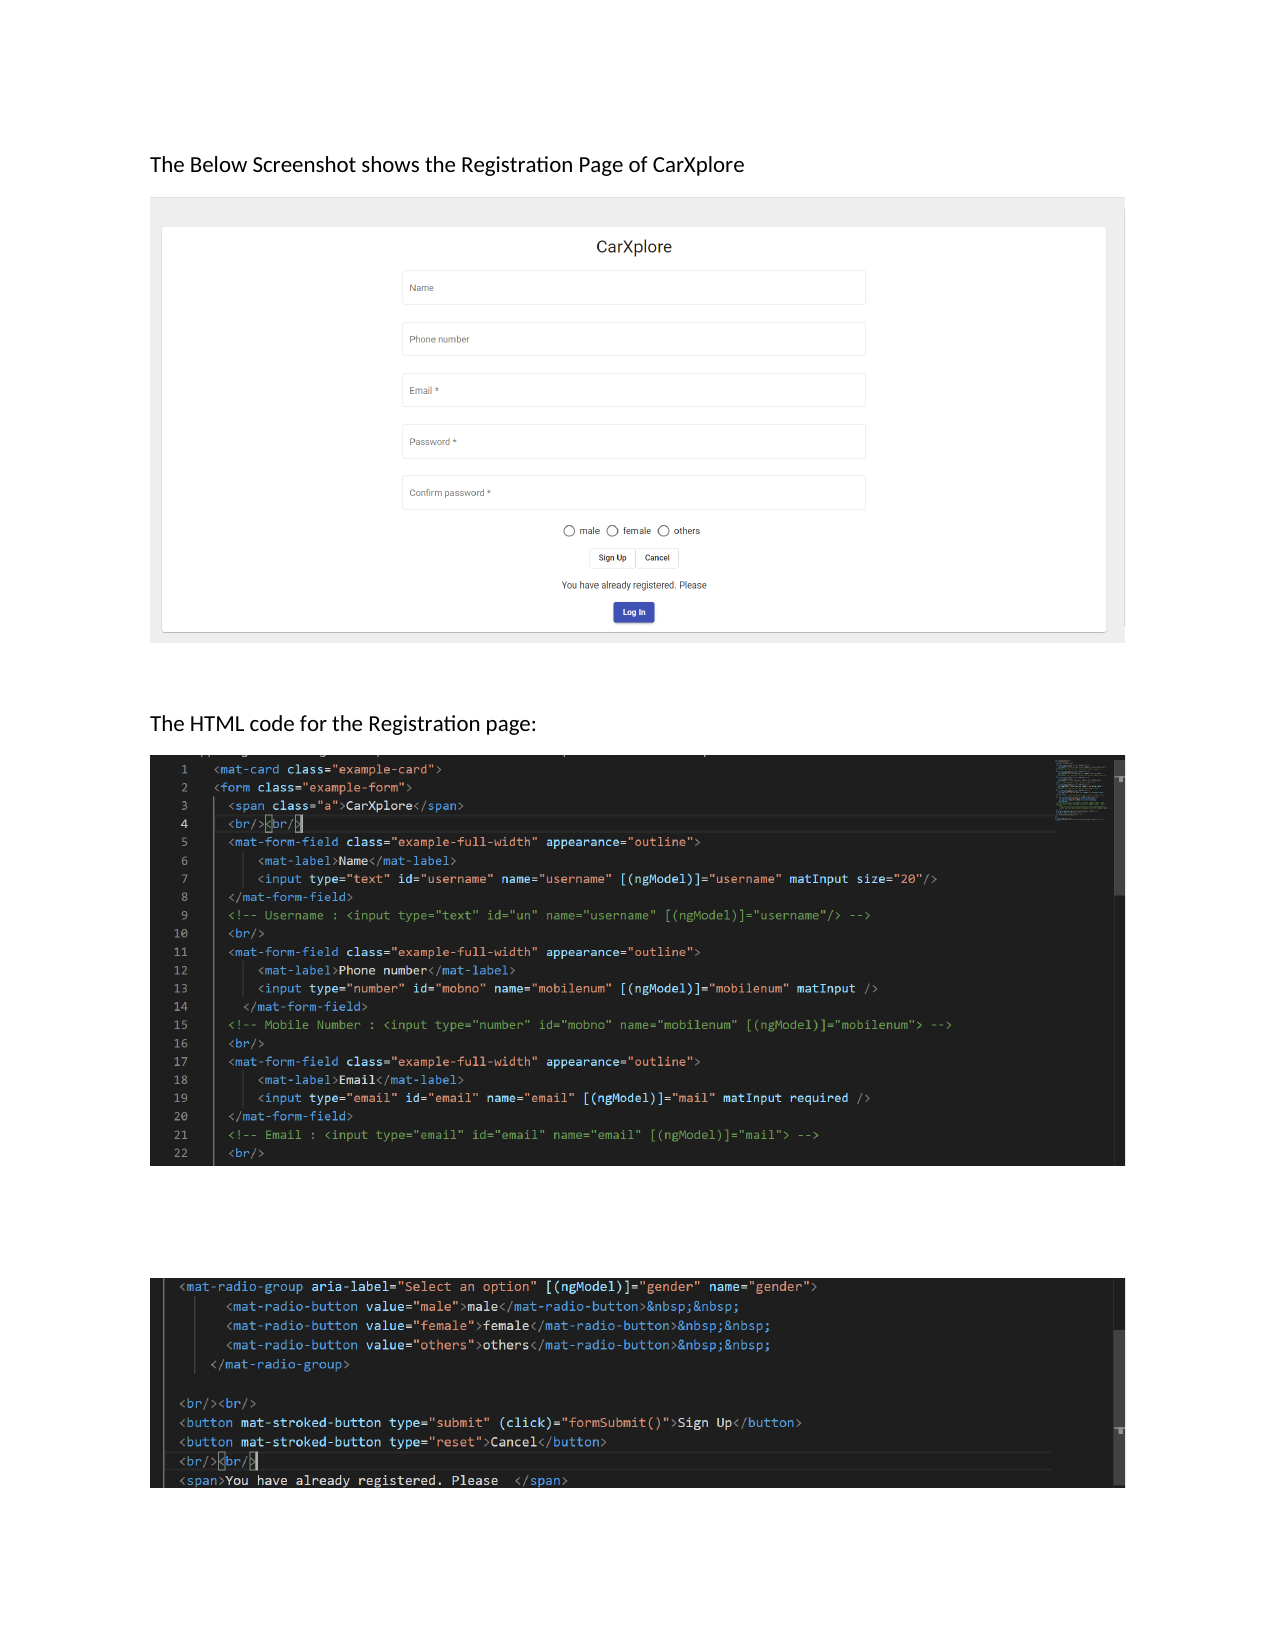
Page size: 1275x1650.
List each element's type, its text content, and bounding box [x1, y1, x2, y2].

picture [150, 1278, 1125, 1488]
picture [150, 196, 1125, 643]
picture [150, 755, 1125, 1166]
text The HTML code for the Registration page: [150, 709, 1125, 737]
text The Below Screenshot shows the Registration Page of CarXplore [150, 150, 1125, 178]
